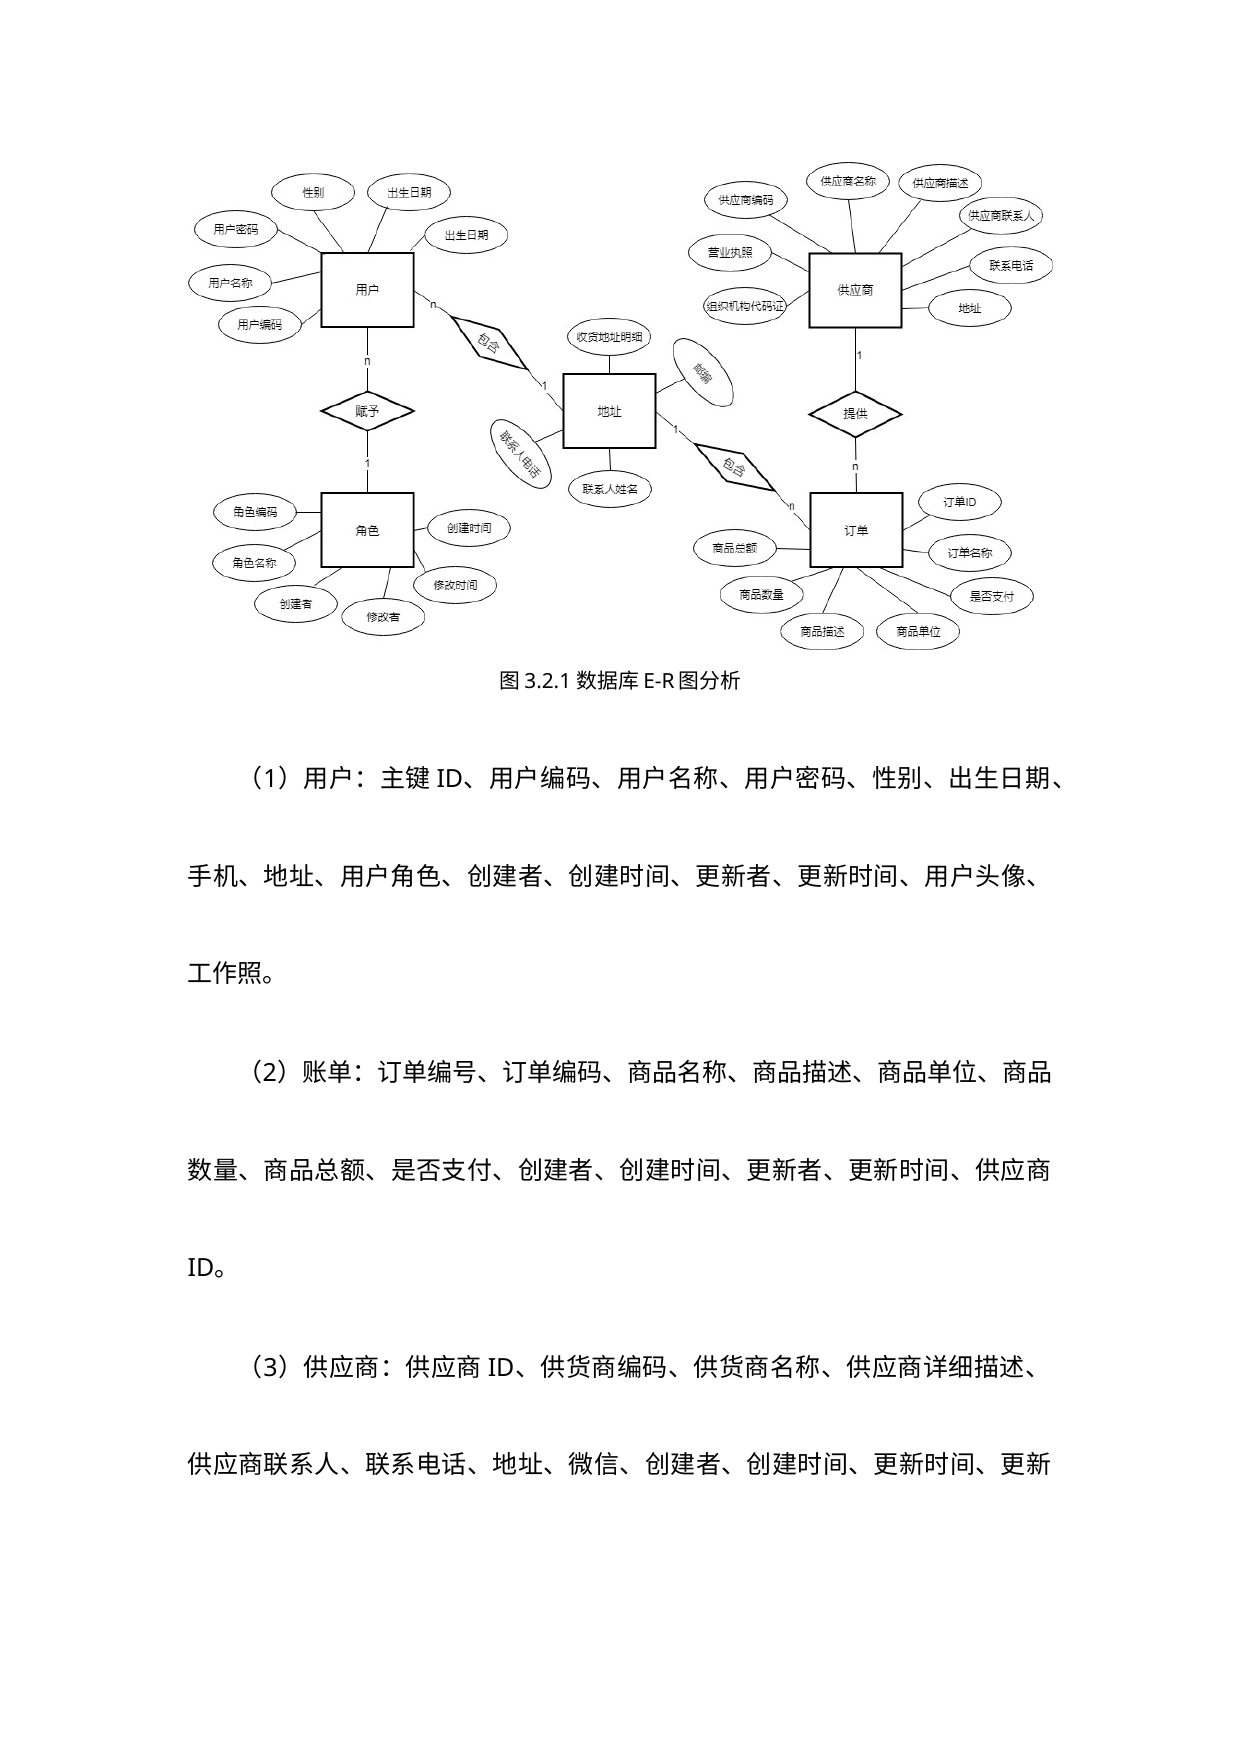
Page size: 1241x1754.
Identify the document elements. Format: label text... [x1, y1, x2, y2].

text 图3.2.1 数据库E-R图分析 [187, 663, 1053, 695]
text （2）账单：订单编号、订单编码、商品名称、商品描述、商品单位、商品数量、商品总额、是否支付、创建者、创建时间、更新者、更新时间、供应商ID。 [187, 1038, 1053, 1298]
picture [187, 162, 1053, 650]
text （1）用户：主键ID、用户编码、用户名称、用户密码、性别、出生日期、手机、地址、用户角色、创建者、创建时间、更新者、更新时间、用户头像、工作照。 [187, 744, 1053, 1004]
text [187, 1333, 1053, 1495]
